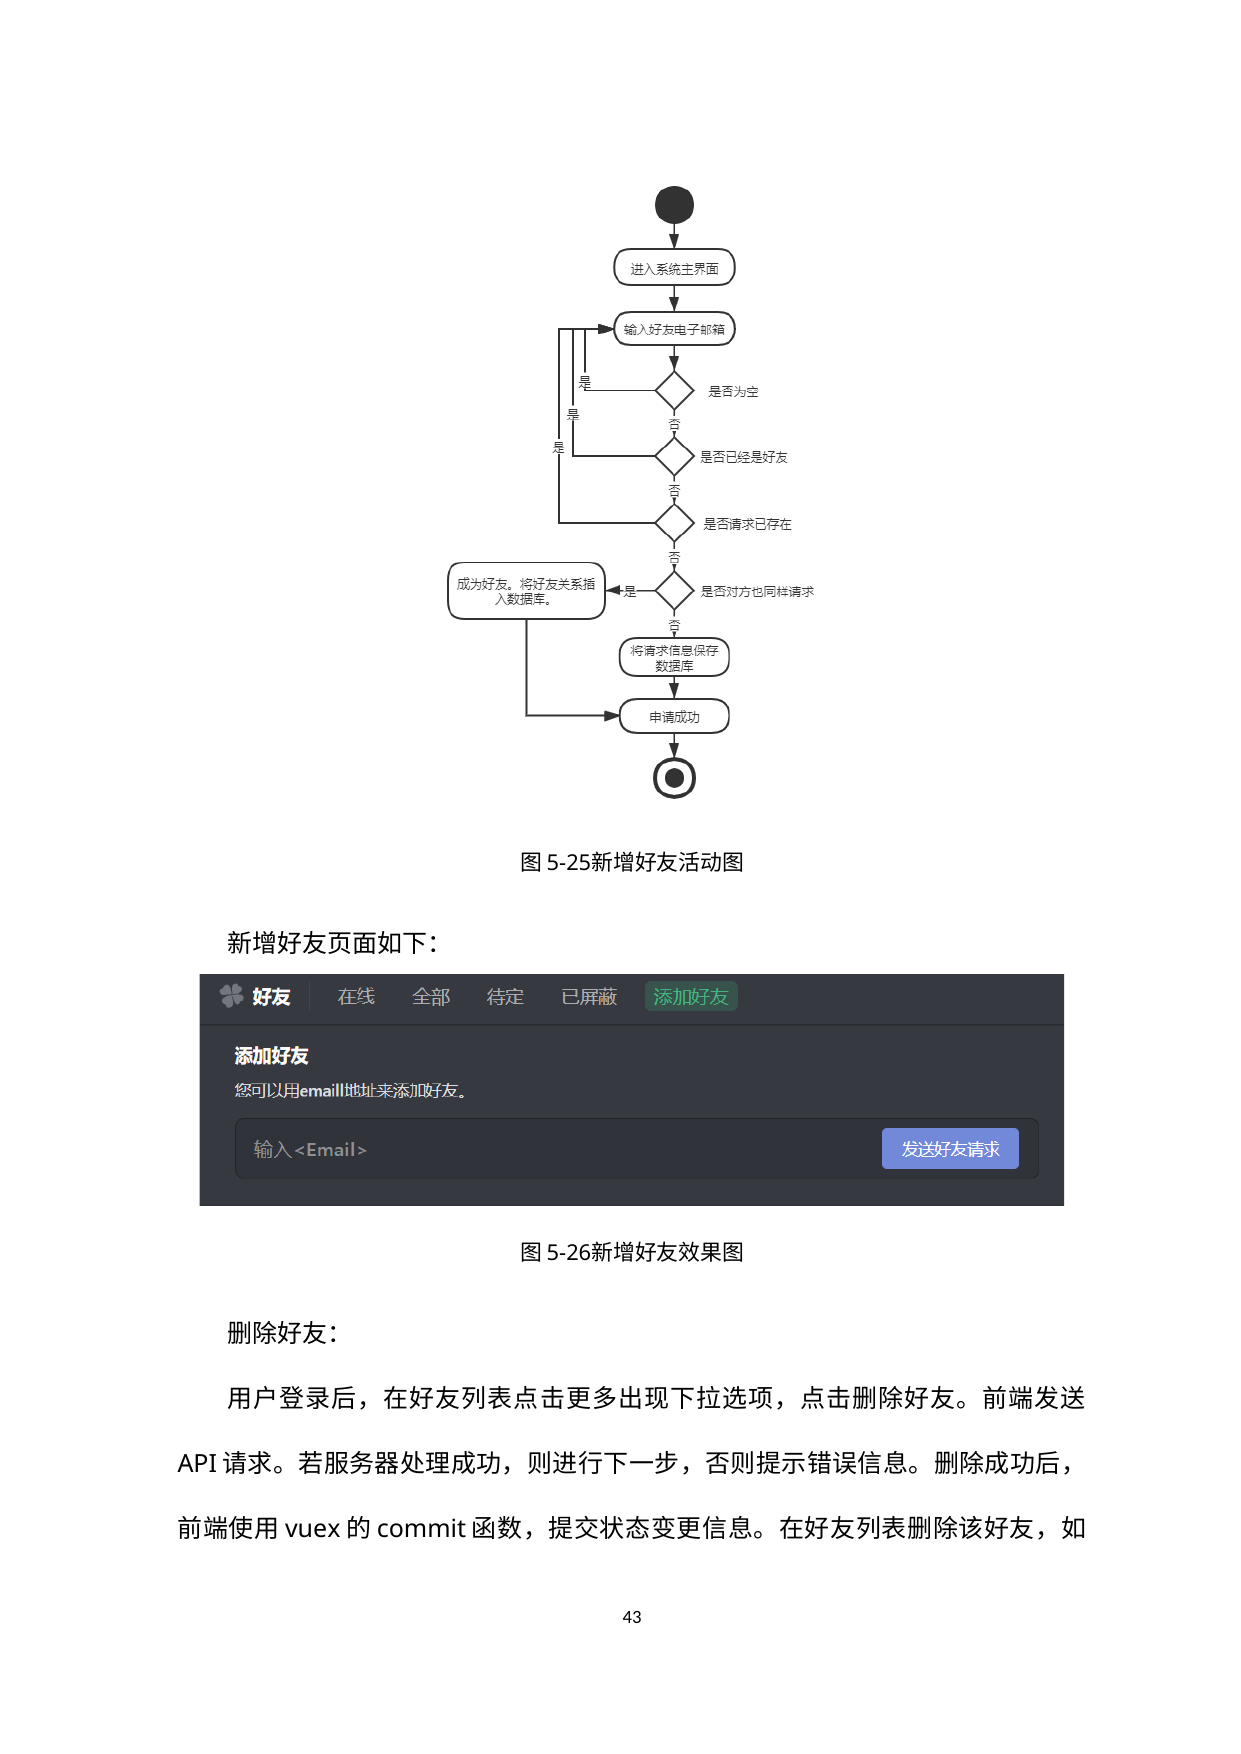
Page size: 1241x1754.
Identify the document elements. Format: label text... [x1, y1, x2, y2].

text 新增好友页面如下： [177, 909, 1087, 974]
picture [423, 162, 841, 821]
text 删除好友： [177, 1299, 1087, 1364]
picture [199, 974, 1065, 1206]
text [177, 1364, 1087, 1559]
